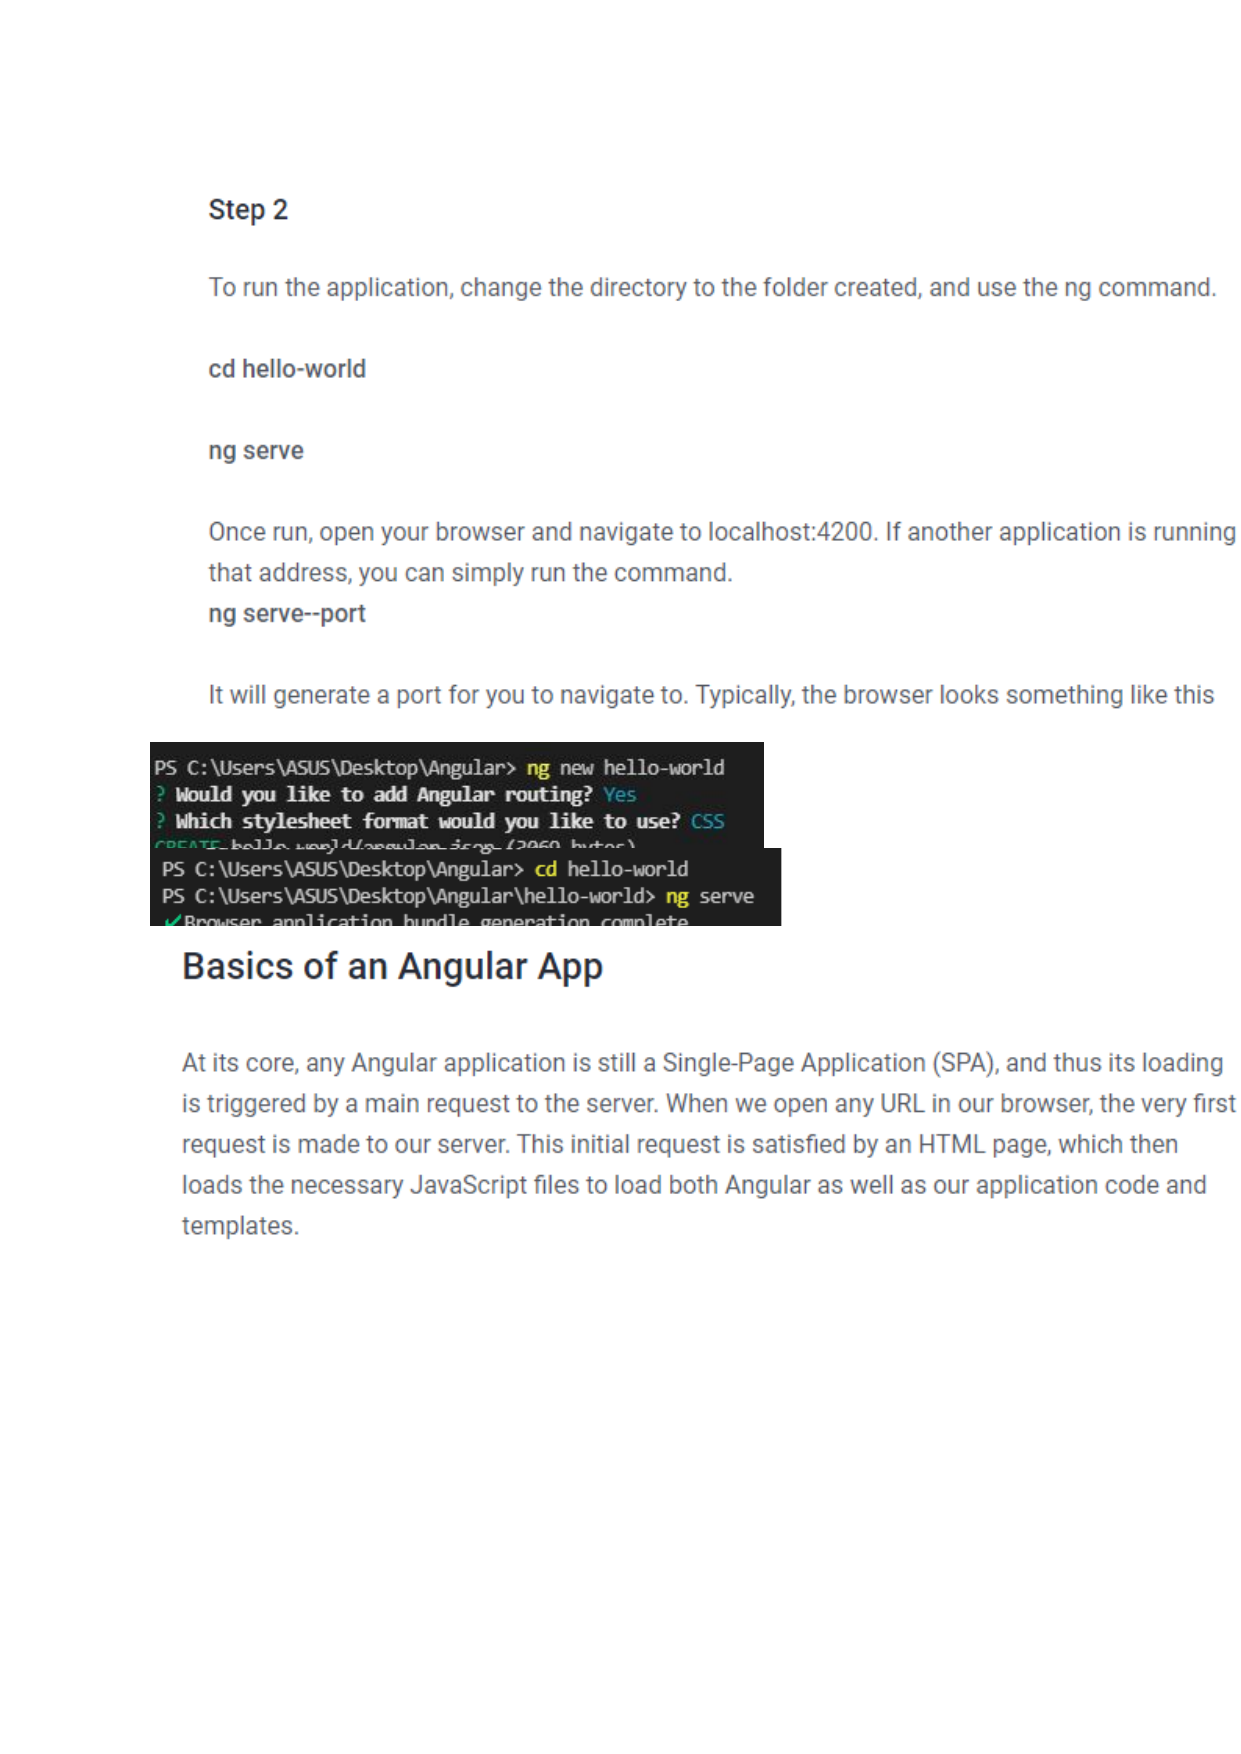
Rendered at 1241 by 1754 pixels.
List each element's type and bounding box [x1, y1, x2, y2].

picture [150, 150, 1241, 1277]
